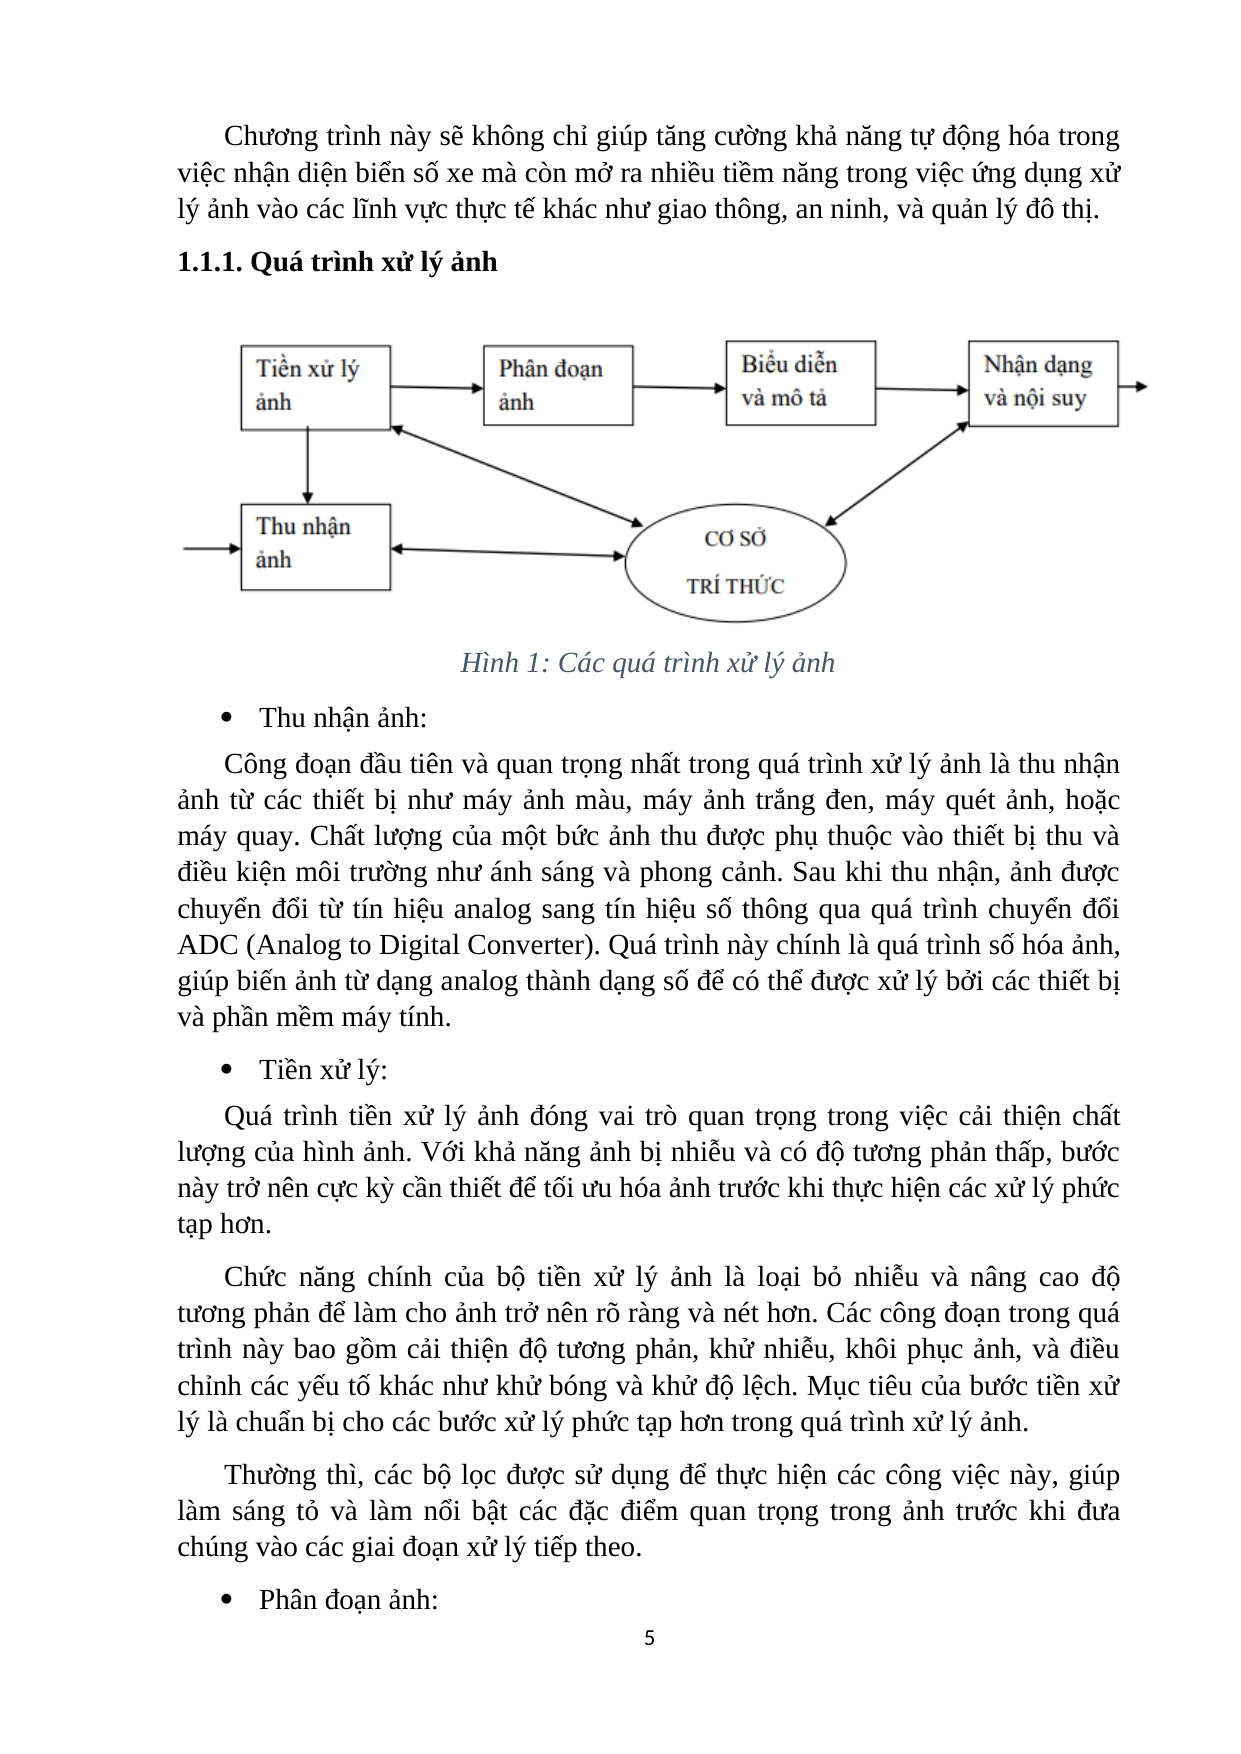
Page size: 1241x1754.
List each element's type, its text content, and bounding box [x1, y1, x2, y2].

text Hình 1: Các quá trình xử lý ảnh [177, 646, 1122, 679]
text Chương trình này sẽ không chỉ giúp tăng cường khả năng tự động hóa trong việc nhận diện biển số xe mà còn mở ra nhiều tiềm năng trong việc ứng dụng xử lý ảnh vào các lĩnh vực thực tế khác như giao thông, an ninh, và quản lý đô thị. [177, 118, 1122, 224]
subtitle 1.1.1. Quá trình xử lý ảnh [177, 244, 1122, 277]
text Thường thì, các bộ lọc được sử dụng để thực hiện các công việc này, giúp làm sáng tỏ và làm nổi bật các đặc điểm quan trọng trong ảnh trước khi đưa chúng vào các giai đoạn xử lý tiếp theo. [177, 1457, 1122, 1563]
list Phân đoạn ảnh: [221, 1582, 1122, 1616]
picture [177, 332, 1152, 627]
list Tiền xử lý: [221, 1052, 1122, 1086]
text Công đoạn đầu tiên và quan trọng nhất trong quá trình xử lý ảnh là thu nhận ảnh từ các thiết bị như máy ảnh màu, máy ảnh trắng đen, máy quét ảnh, hoặc máy quay. Chất lượng của một bức ảnh thu được phụ thuộc vào thiết bị thu và điều kiện môi trường như ánh sáng và phong cảnh. Sau khi thu nhận, ảnh được chuyển đổi từ tín hiệu analog sang tín hiệu số thông qua quá trình chuyển đổi ADC (Analog to Digital Converter). Quá trình này chính là quá trình số hóa ảnh, giúp biến ảnh từ dạng analog thành dạng số để có thể được xử lý bởi các thiết bị và phần mềm máy tính. [177, 746, 1122, 1033]
list Thu nhận ảnh: [221, 700, 1122, 734]
text Quá trình tiền xử lý ảnh đóng vai trò quan trọng trong việc cải thiện chất lượng của hình ảnh. Với khả năng ảnh bị nhiễu và có độ tương phản thấp, bước này trở nên cực kỳ cần thiết để tối ưu hóa ảnh trước khi thực hiện các xử lý phức tạp hơn. [177, 1098, 1122, 1240]
text Chức năng chính của bộ tiền xử lý ảnh là loại bỏ nhiễu và nâng cao độ tương phản để làm cho ảnh trở nên rõ ràng và nét hơn. Các công đoạn trong quá trình này bao gồm cải thiện độ tương phản, khử nhiễu, khôi phục ảnh, và điều chỉnh các yếu tố khác như khử bóng và khử độ lệch. Mục tiêu của bước tiền xử lý là chuẩn bị cho các bước xử lý phức tạp hơn trong quá trình xử lý ảnh. [177, 1259, 1122, 1437]
